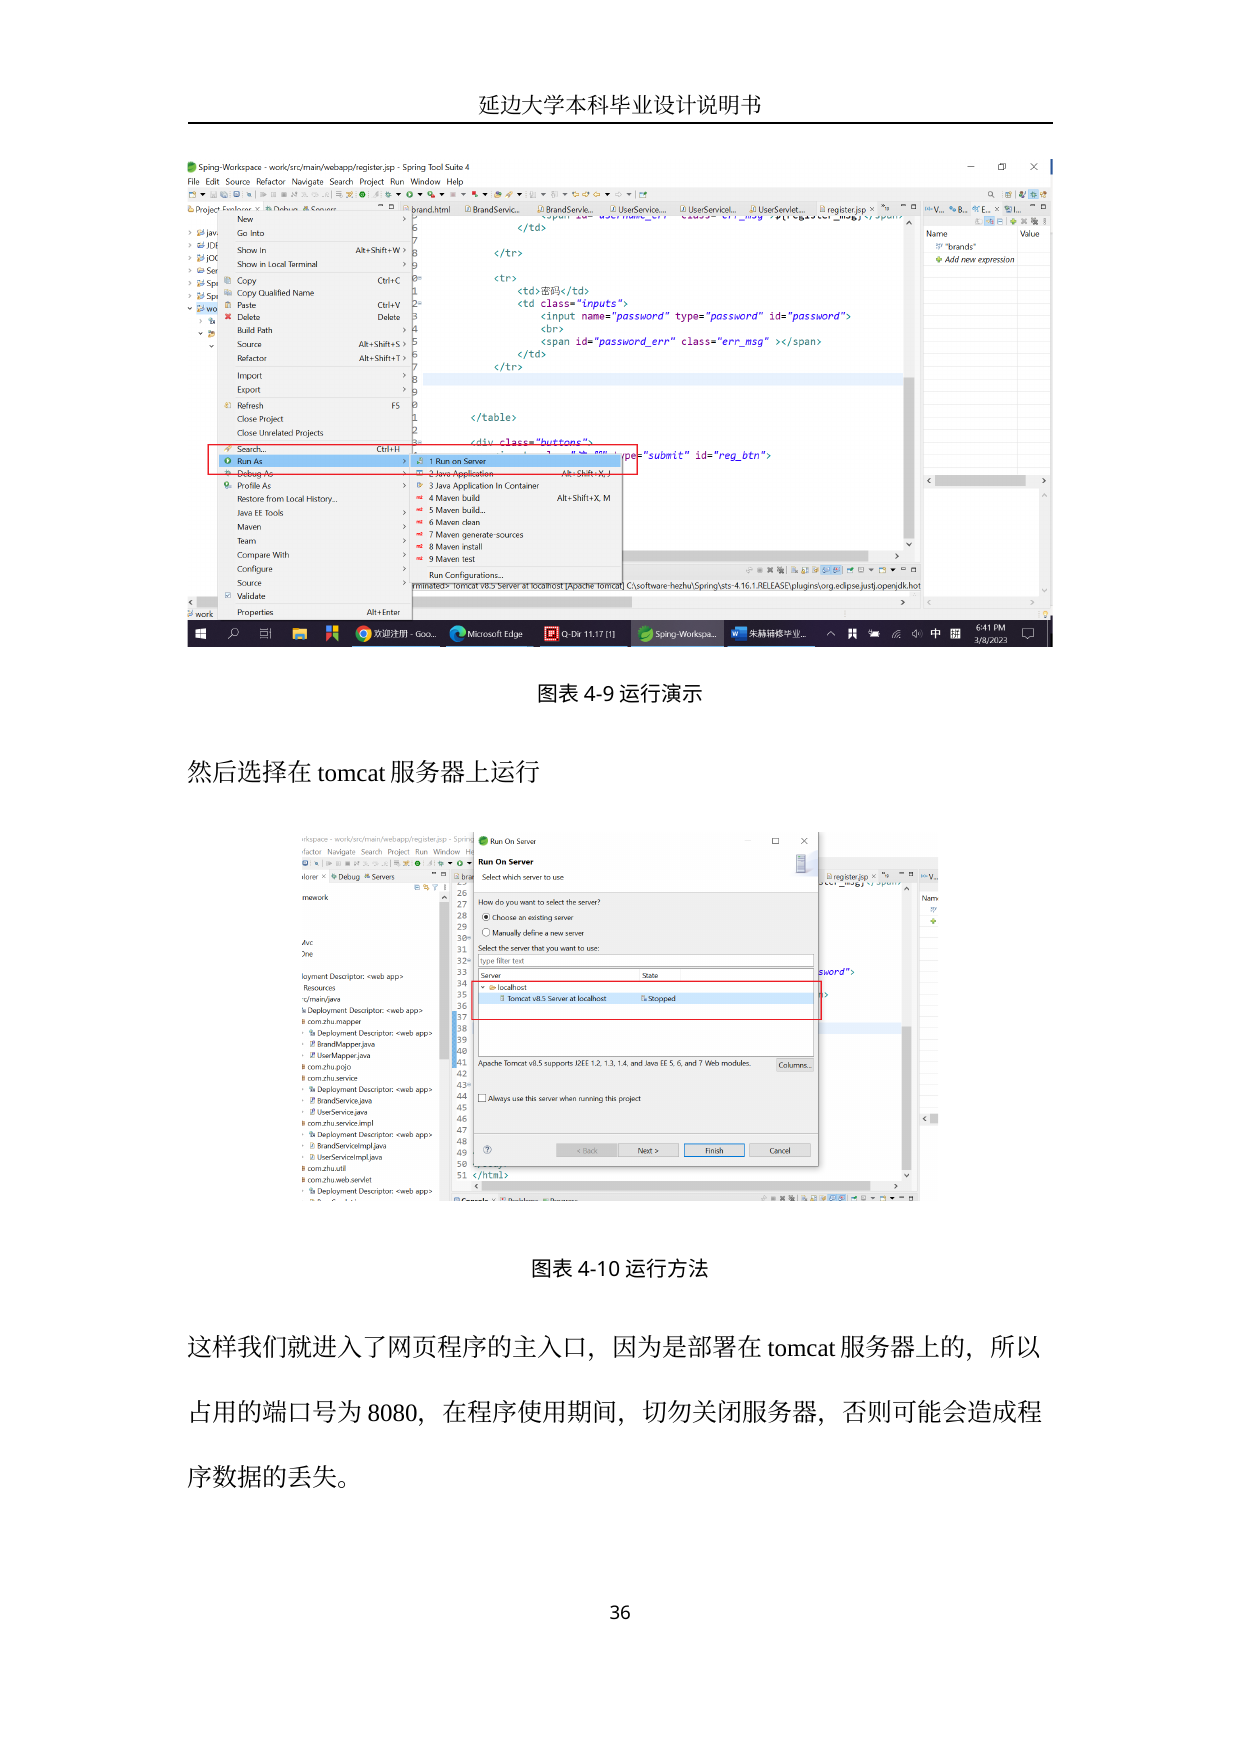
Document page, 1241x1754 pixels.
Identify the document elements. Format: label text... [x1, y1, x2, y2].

text 这样我们就进入了网页程序的主入口，因为是部署在tomcat服务器上的，所以占用的端口号为8080，在程序使用期间，切勿关闭服务器，否则可能会造成程序数据的丢失。 [187, 1313, 1053, 1508]
text 然后选择在tomcat服务器上运行 [187, 738, 1053, 803]
picture [187, 159, 1053, 647]
picture [302, 832, 939, 1201]
